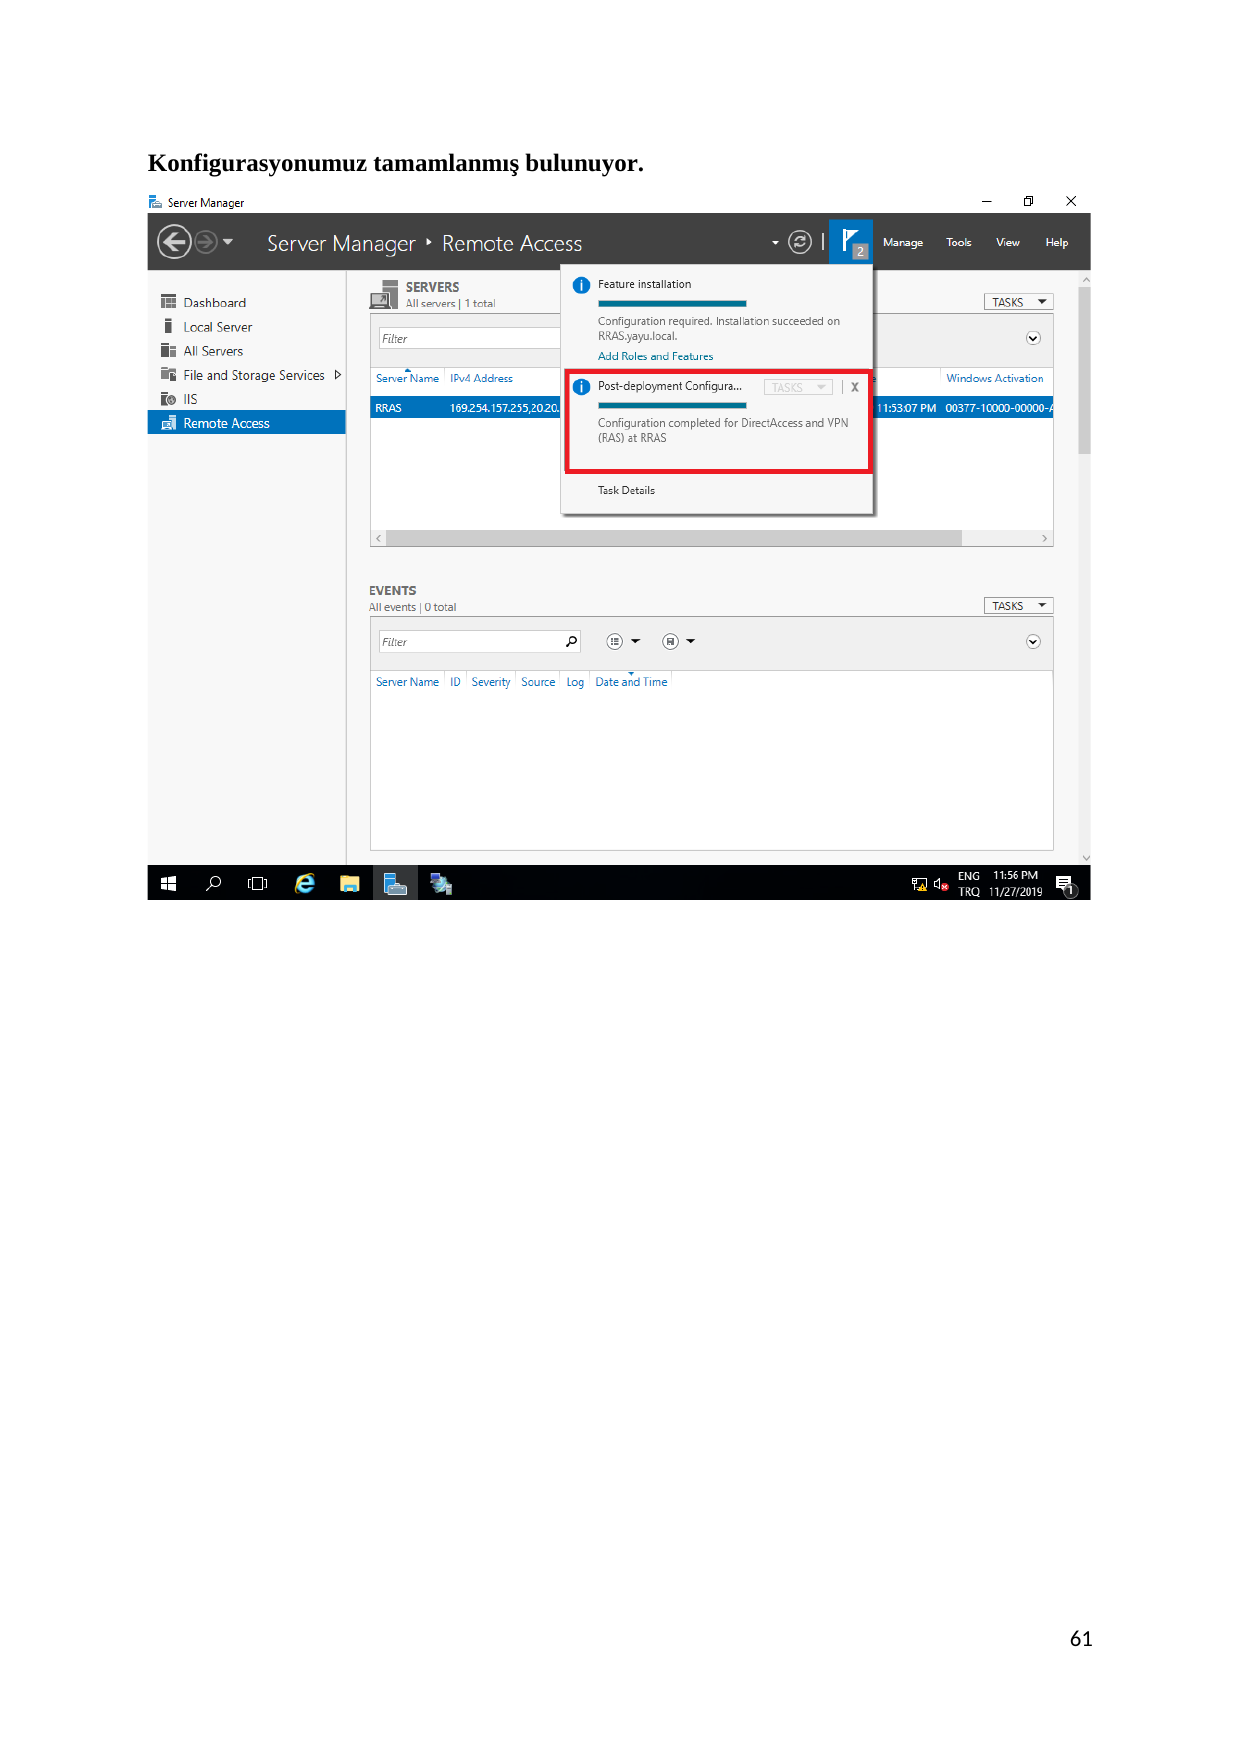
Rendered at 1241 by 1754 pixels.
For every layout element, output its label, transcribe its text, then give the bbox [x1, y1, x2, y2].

text Konfigurasyonumuz tamamlanmış bulunuyor. [148, 148, 1093, 176]
picture [147, 195, 1091, 900]
